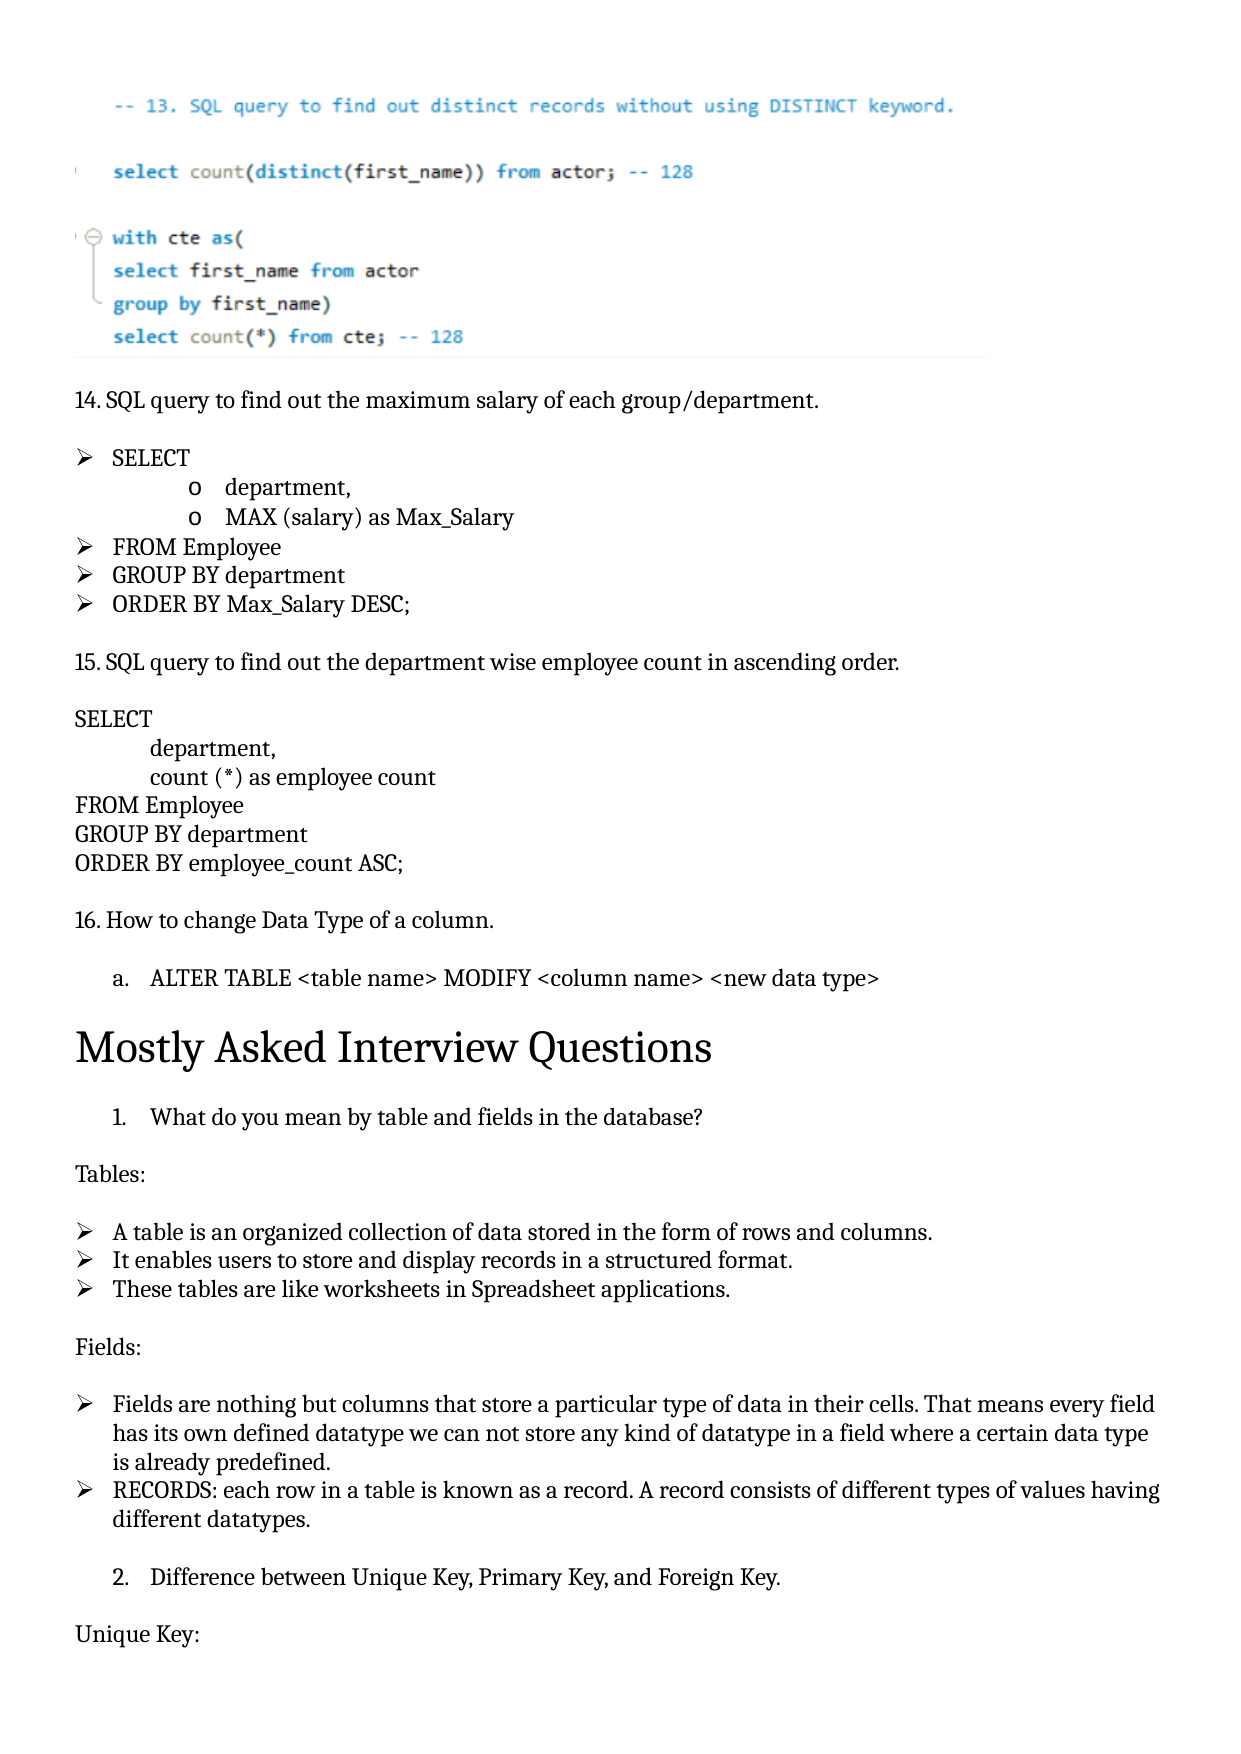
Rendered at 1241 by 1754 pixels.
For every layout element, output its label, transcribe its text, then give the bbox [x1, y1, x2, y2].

text SELECT [75, 705, 1165, 734]
list FROM Employee [75, 532, 1165, 561]
list Fields are nothing but columns that store a particular type of data in their cells. That means every field has its own defined datatype we can not store any kind of datatype in a field where a certain data type is already predefined. [75, 1390, 1165, 1476]
list SELECT [75, 444, 1165, 472]
list It enables users to store and display records in a structured format. [75, 1246, 1165, 1275]
text 16. How to change Data Type of a column. [75, 906, 1165, 935]
text Unique Key: [75, 1620, 1165, 1649]
text ORDER BY employee_count ASC; [75, 849, 1165, 877]
list These tables are like worksheets in Spreadsheet applications. [75, 1275, 1165, 1304]
list MAX (salary) as Max_Salary [187, 502, 1165, 532]
text 14. SQL query to find out the maximum salary of each group/department. [75, 386, 1165, 415]
list A table is an organized collection of data stored in the form of rows and columns. [75, 1218, 1165, 1246]
list RECORDS: each row in a table is known as a record. A record consists of different types of values having different datatypes. [75, 1476, 1165, 1534]
text department, [75, 734, 1165, 762]
text Fields: [75, 1333, 1165, 1361]
text Mostly Asked Interview Questions [75, 1021, 1165, 1074]
text GROUP BY department [75, 820, 1165, 849]
picture [75, 75, 988, 358]
list What do you mean by table and fields in the database? [112, 1103, 1165, 1131]
list department, [187, 472, 1165, 502]
list Difference between Unique Key, Primary Key, and Foreign Key. [112, 1563, 1165, 1591]
text FROM Employee [75, 791, 1165, 820]
text Tables: [75, 1160, 1165, 1189]
text 15. SQL query to find out the department wise employee count in ascending order. [75, 647, 1165, 676]
list ALTER TABLE <table name> MODIFY <column name> <new data type> [112, 964, 1165, 992]
list ORDER BY Max_Salary DESC; [75, 590, 1165, 619]
list GROUP BY department [75, 561, 1165, 590]
text count (*) as employee count [75, 762, 1165, 791]
